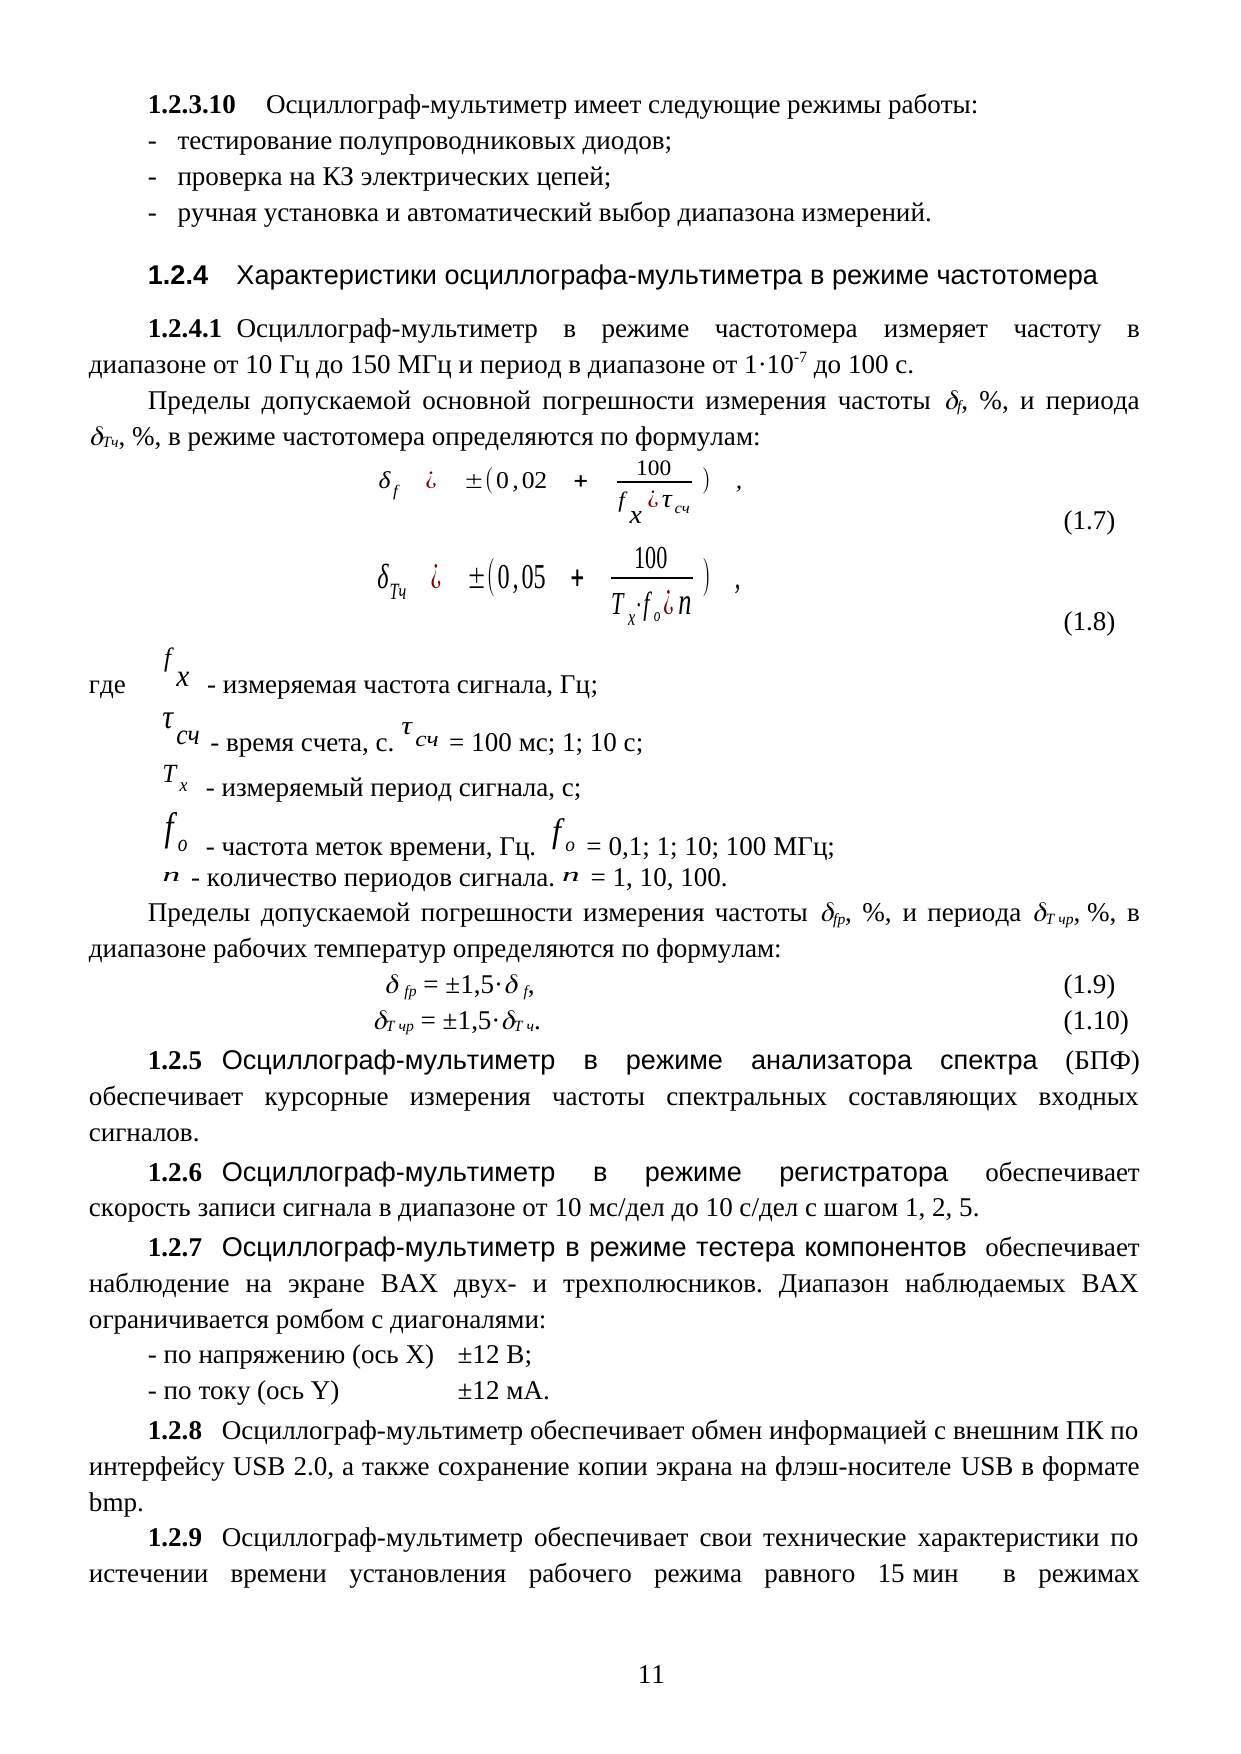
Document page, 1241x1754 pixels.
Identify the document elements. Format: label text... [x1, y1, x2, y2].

text 1.2.6 Осциллограф-мультиметр в режиме регистратора обеспечивает скорость записи сигнала в диапазоне от 10 мс/дел до 10 с/дел с шагом 1, 2, 5. [89, 1156, 1140, 1223]
text - количество периодов сигнала. = 1, 10, 100. [133, 861, 1140, 892]
text 1.2.8 Осциллограф-мультиметр обеспечивает обмен информацией с внешним ПК по интерфейсу USB 2.0, а также сохранение копии экрана на флэш-носителе USB в формате bmp. [89, 1414, 1140, 1517]
text 1.2.3.10 Осциллограф-мультиметр имеет следующие режимы работы: [89, 89, 1140, 120]
text - частота меток времени, Гц. = 0,1; 1; 10; 100 МГц; [133, 802, 1140, 861]
text (1.7) [89, 456, 1140, 535]
text - время счета, с. = 100 мс; 1; 10 с; [89, 699, 1140, 757]
text 1.2.7 Осциллограф-мультиметр в режиме тестера компонентов обеспечивает наблюдение на экране ВАХ двух- и трехполюсников. Диапазон наблюдаемых ВАХ ограничивается ромбом с диагоналями: [89, 1231, 1140, 1334]
list тестирование полупроводниковых диодов; [89, 124, 1140, 156]
text где - измеряемая частота сигнала, Гц; [89, 641, 1140, 699]
text 1.2.4 Характеристики осциллографа-мультиметра в режиме частотомера [89, 259, 1140, 290]
text - по току (ось Y) ±12 мА. [89, 1374, 1140, 1406]
text - по напряжению (ось Х) ±12 В; [89, 1339, 1140, 1370]
text 1.2.5 Осциллограф-мультиметр в режиме анализатора спектра (БПФ) обеспечивает курсорные измерения частоты спектральных составляющих входных сигналов. [89, 1044, 1140, 1147]
text (1.8) [89, 540, 1140, 637]
text T чр = ±1,5·T ч. (1.10) [372, 1004, 1140, 1035]
text 1.2.4.1 Осциллограф-мультиметр в режиме частотомера измеряет частоту в диапазоне от 10 Гц до 150 МГц и период в диапазоне от 1·10-7 до 100 с. [89, 312, 1140, 379]
text Пределы допускаемой погрешности измерения частоты fр, %, и периода T чр, %, в диапазоне рабочих температур определяются по формулам: [89, 897, 1140, 963]
list ручная установка и автоматический выбор диапазона измерений. [89, 196, 1140, 227]
text Пределы допускаемой основной погрешности измерения частоты f, %, и периода Tч, %, в режиме частотомера определяются по формулам: [89, 384, 1140, 451]
text fр = ±1,5· f, (1.9) [384, 968, 1140, 999]
list проверка на КЗ электрических цепей; [89, 160, 1140, 191]
text - измеряемый период сигнала, с; [89, 757, 1140, 802]
